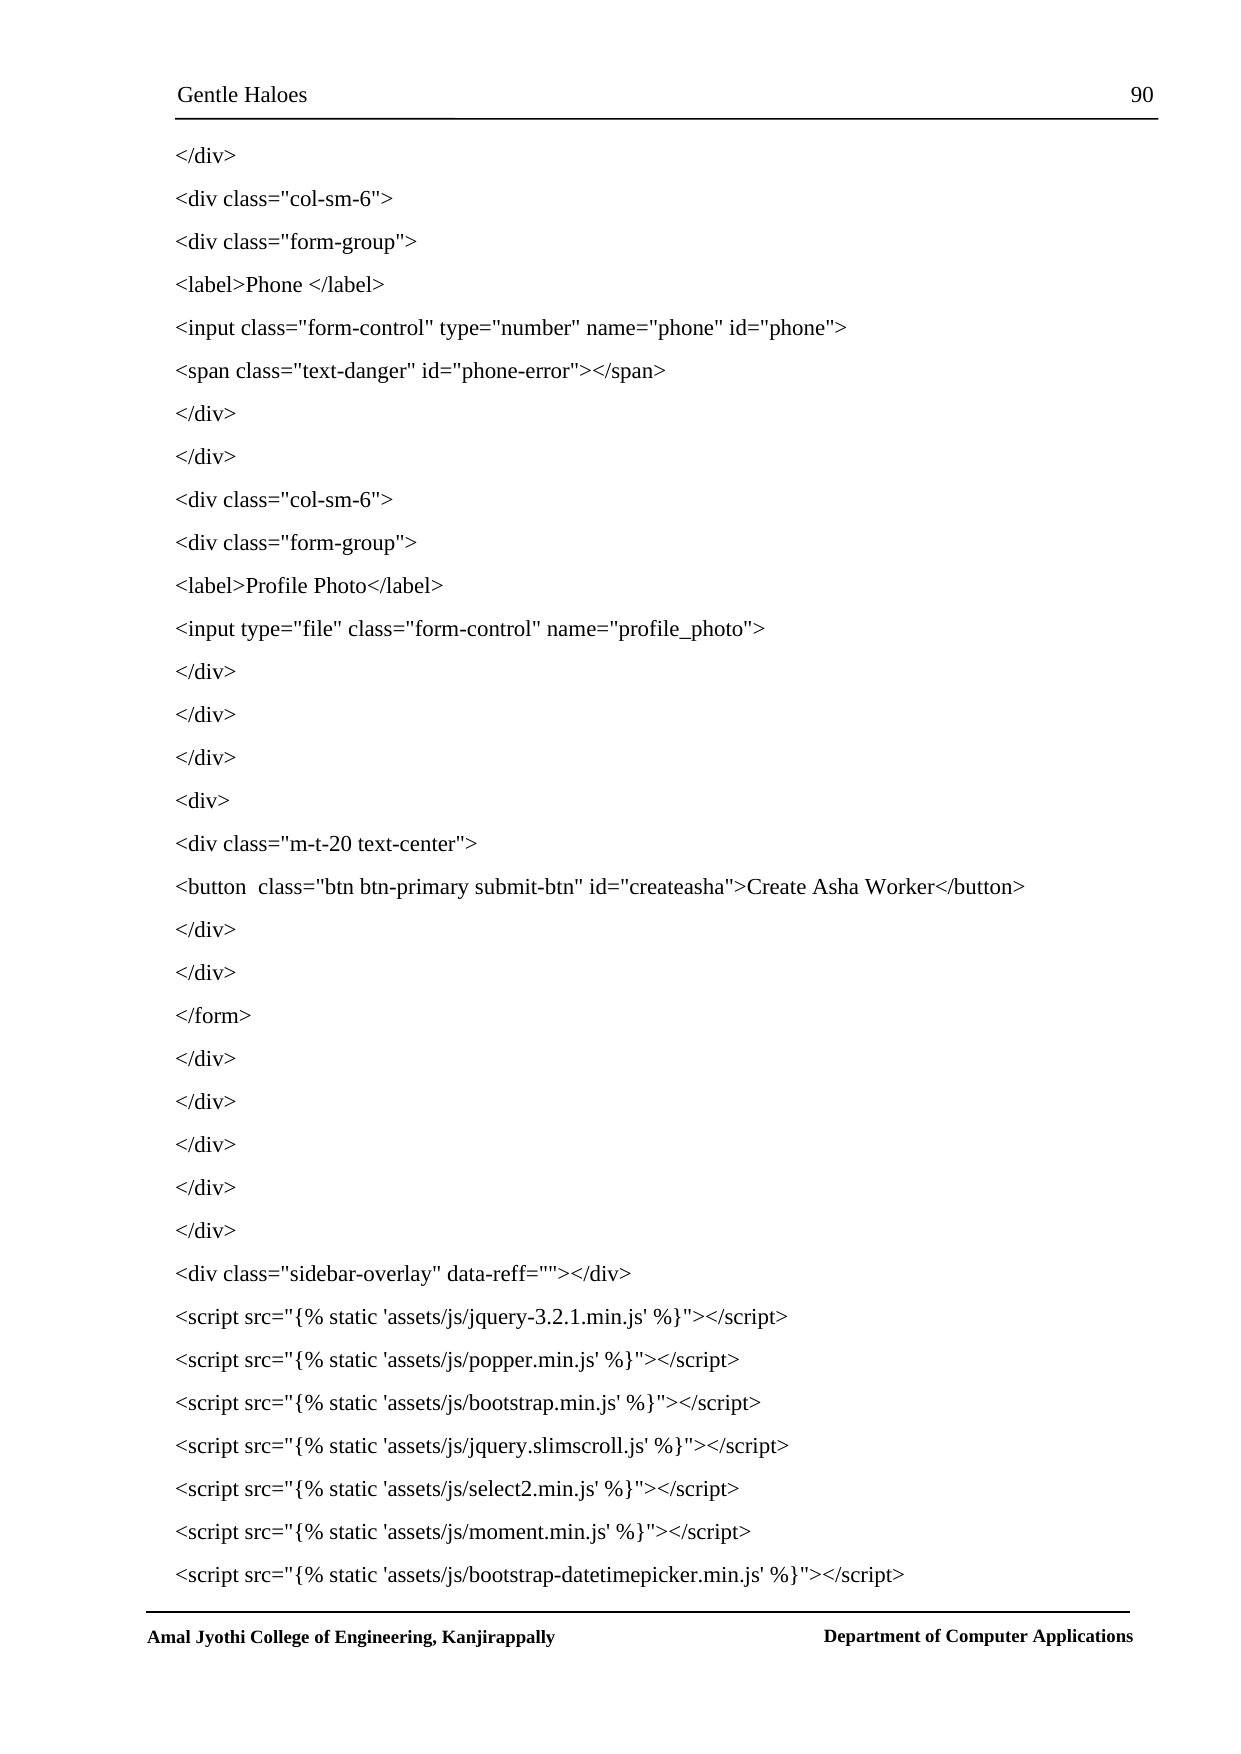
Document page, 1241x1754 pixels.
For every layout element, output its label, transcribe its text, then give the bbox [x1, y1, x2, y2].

text <script src="{% static 'assets/js/select2.min.js' %}"></script> [175, 1475, 1162, 1502]
text <div class="form-group"> [175, 228, 1162, 254]
text </div> [175, 1045, 1162, 1071]
text <script src="{% static 'assets/js/popper.min.js' %}"></script> [175, 1346, 1162, 1373]
text <div> [175, 787, 1162, 813]
text <script src="{% static 'assets/js/bootstrap.min.js' %}"></script> [175, 1389, 1162, 1416]
text <div class="m-t-20 text-center"> [175, 830, 1162, 856]
text </div> [175, 658, 1162, 684]
text </div> [175, 1217, 1162, 1243]
text </form> [175, 1002, 1162, 1028]
text <button class="btn btn-primary submit-btn" id="createasha">Create Asha Worker</button> [175, 873, 1162, 899]
text <div class="col-sm-6"> [175, 486, 1162, 512]
text </div> [175, 1088, 1162, 1114]
text <label>Profile Photo</label> [175, 572, 1162, 598]
text </div> [175, 142, 1162, 168]
text </div> [175, 959, 1162, 985]
text <div class="form-group"> [175, 529, 1162, 555]
text <div class="col-sm-6"> [175, 185, 1162, 211]
text <span class="text-danger" id="phone-error"></span> [175, 357, 1162, 383]
text <input type="file" class="form-control" name="profile_photo"> [175, 615, 1162, 641]
text <script src="{% static 'assets/js/bootstrap-datetimepicker.min.js' %}"></script> [175, 1561, 1162, 1588]
text </div> [175, 443, 1162, 469]
text </div> [175, 1131, 1162, 1157]
text <script src="{% static 'assets/js/jquery-3.2.1.min.js' %}"></script> [175, 1303, 1162, 1329]
text <input class="form-control" type="number" name="phone" id="phone"> [175, 314, 1162, 340]
text <label>Phone </label> [175, 271, 1162, 297]
text </div> [175, 916, 1162, 942]
text </div> [175, 400, 1162, 426]
text </div> [175, 701, 1162, 727]
text <div class="sidebar-overlay" data-reff=""></div> [175, 1260, 1162, 1287]
text </div> [175, 1174, 1162, 1201]
text <script src="{% static 'assets/js/jquery.slimscroll.js' %}"></script> [175, 1432, 1162, 1459]
text <script src="{% static 'assets/js/moment.min.js' %}"></script> [175, 1518, 1162, 1545]
text </div> [175, 744, 1162, 770]
